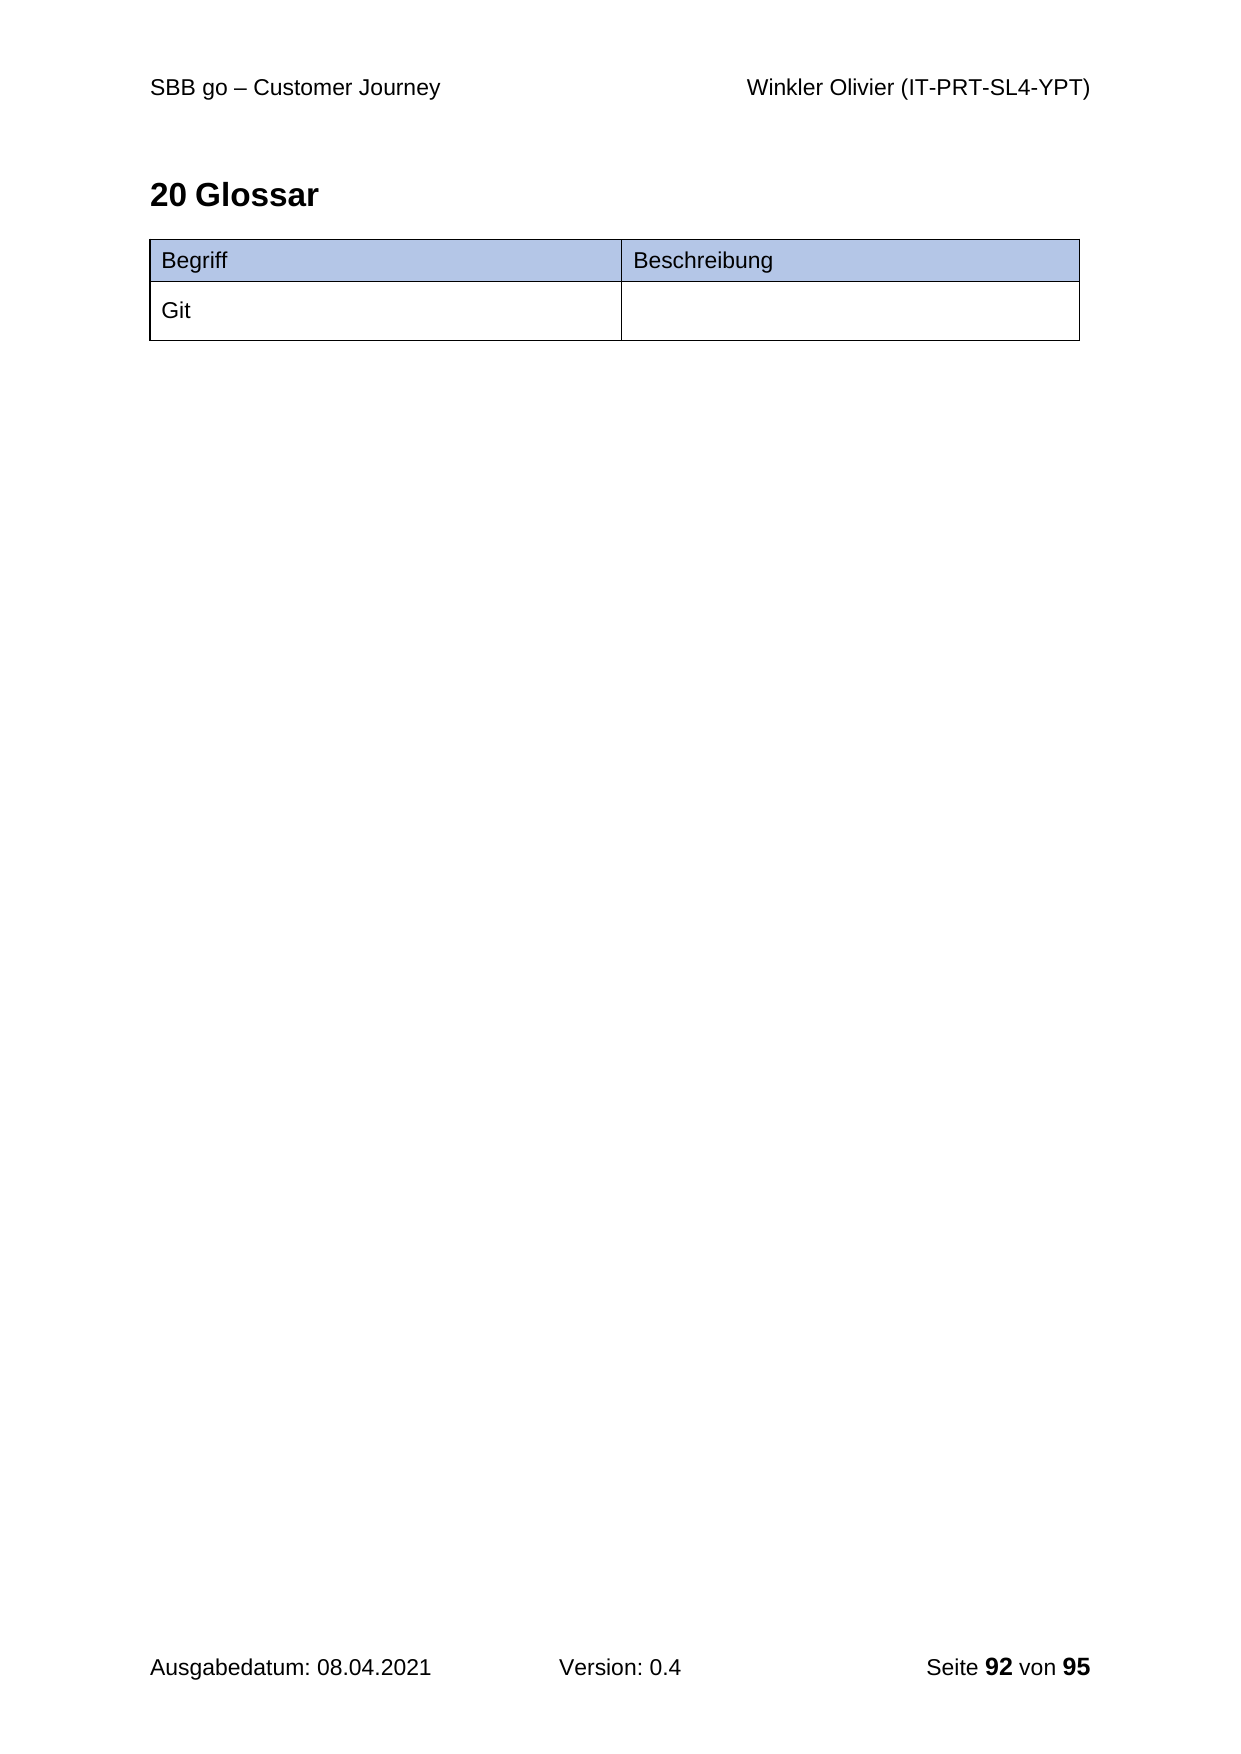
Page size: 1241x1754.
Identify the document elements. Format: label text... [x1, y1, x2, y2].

table_header Begriff [151, 240, 621, 281]
table_cell [622, 282, 1079, 340]
subtitle Glossar [150, 175, 1090, 213]
table_header Beschreibung [622, 240, 1079, 281]
table_cell Git [151, 282, 621, 340]
